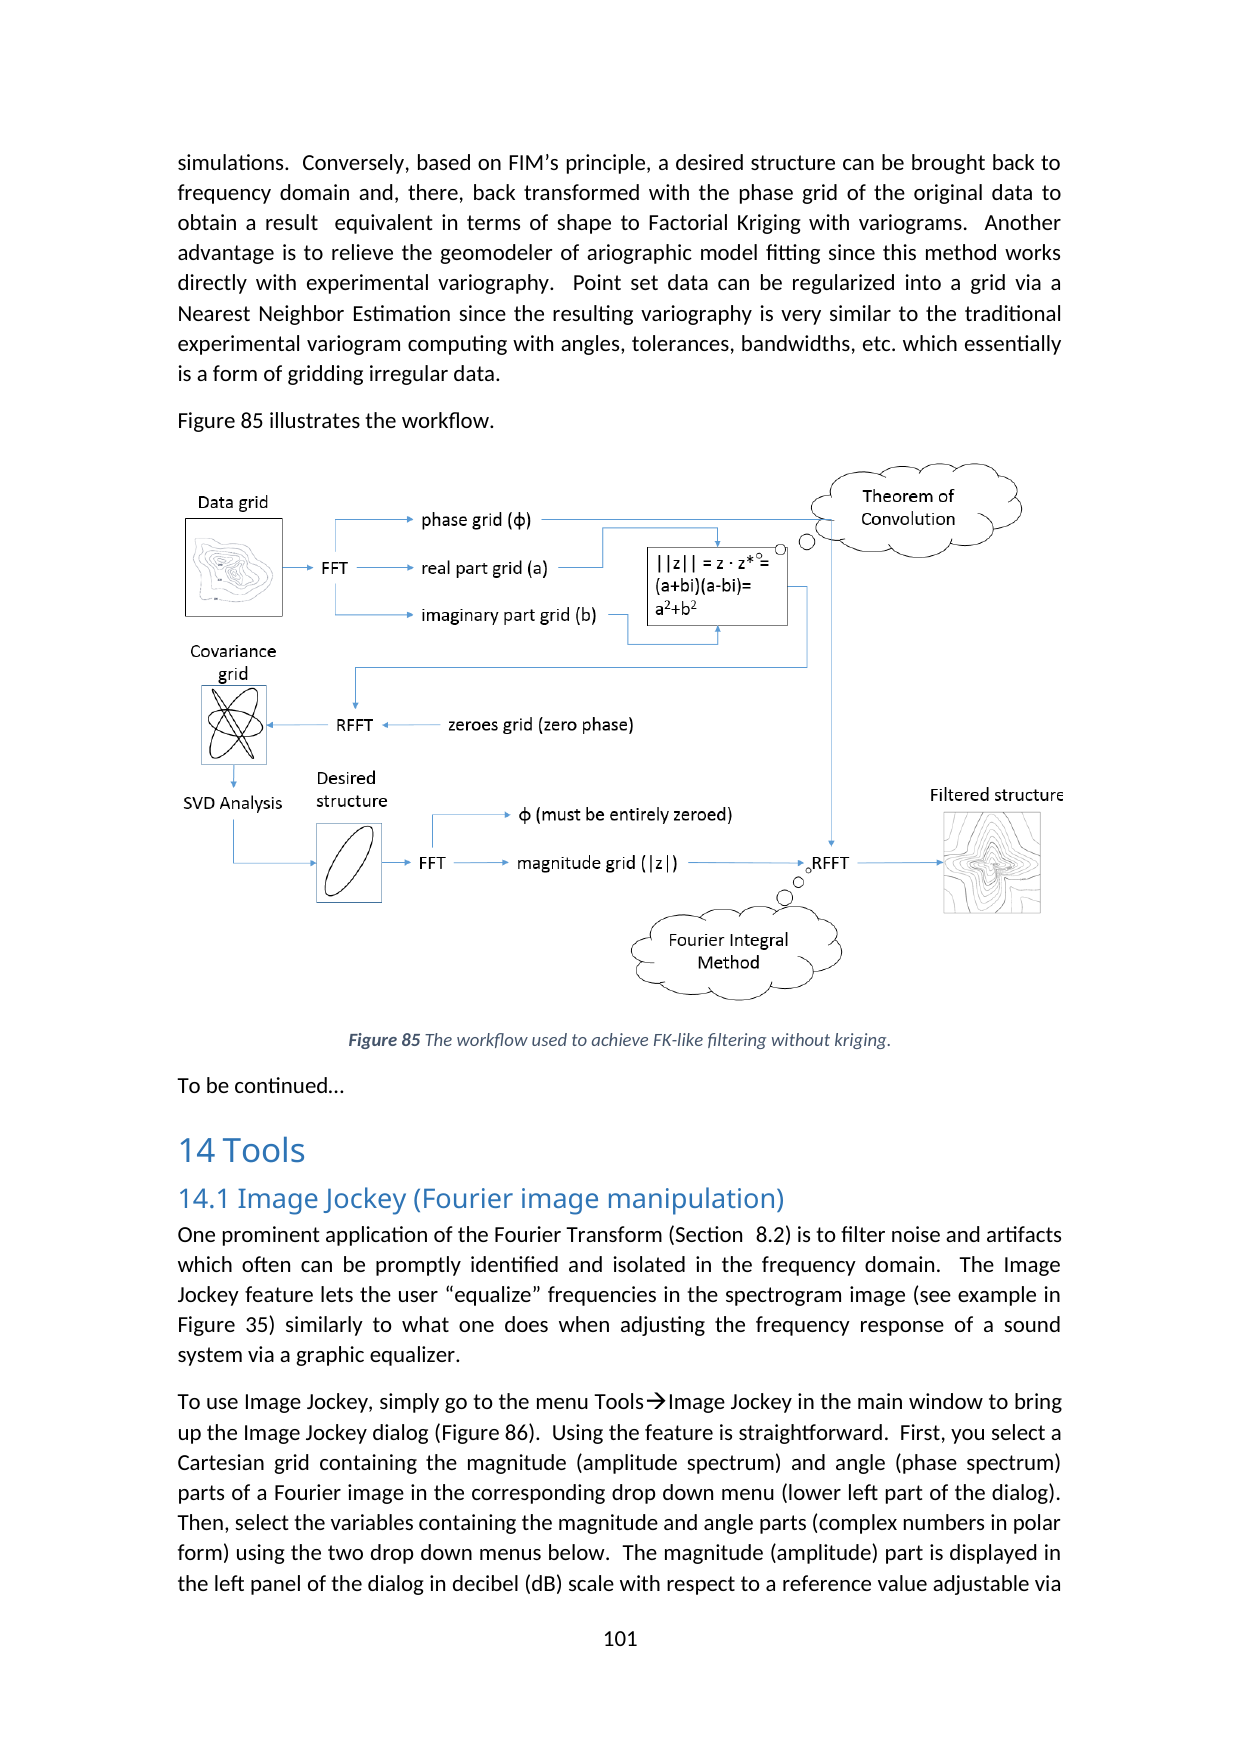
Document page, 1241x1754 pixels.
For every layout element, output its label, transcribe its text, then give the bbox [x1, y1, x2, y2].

subtitle Image Jockey (Fourier image manipulation) [177, 1180, 1063, 1217]
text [177, 148, 1063, 387]
subtitle Tools [177, 1127, 1063, 1172]
text One prominent application of the Fourier Transform (Section 8.2) is to filter noise and artifacts which often can be promptly identified and isolated in the frequency domain. The Image Jockey feature lets the user “equalize” frequencies in the spectrogram image (see example in Figure 35) similarly to what one does when adjusting the frequency response of a sound system via a graphic equalizer. [177, 1220, 1063, 1368]
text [177, 1387, 1063, 1597]
text Figure 85 The workflow used to achieve FK-like filtering without kriging. [177, 1028, 1063, 1051]
text Figure 85 illustrates the workflow. [177, 406, 1063, 434]
text To be continued… [177, 1072, 1063, 1099]
picture [177, 452, 1063, 1009]
